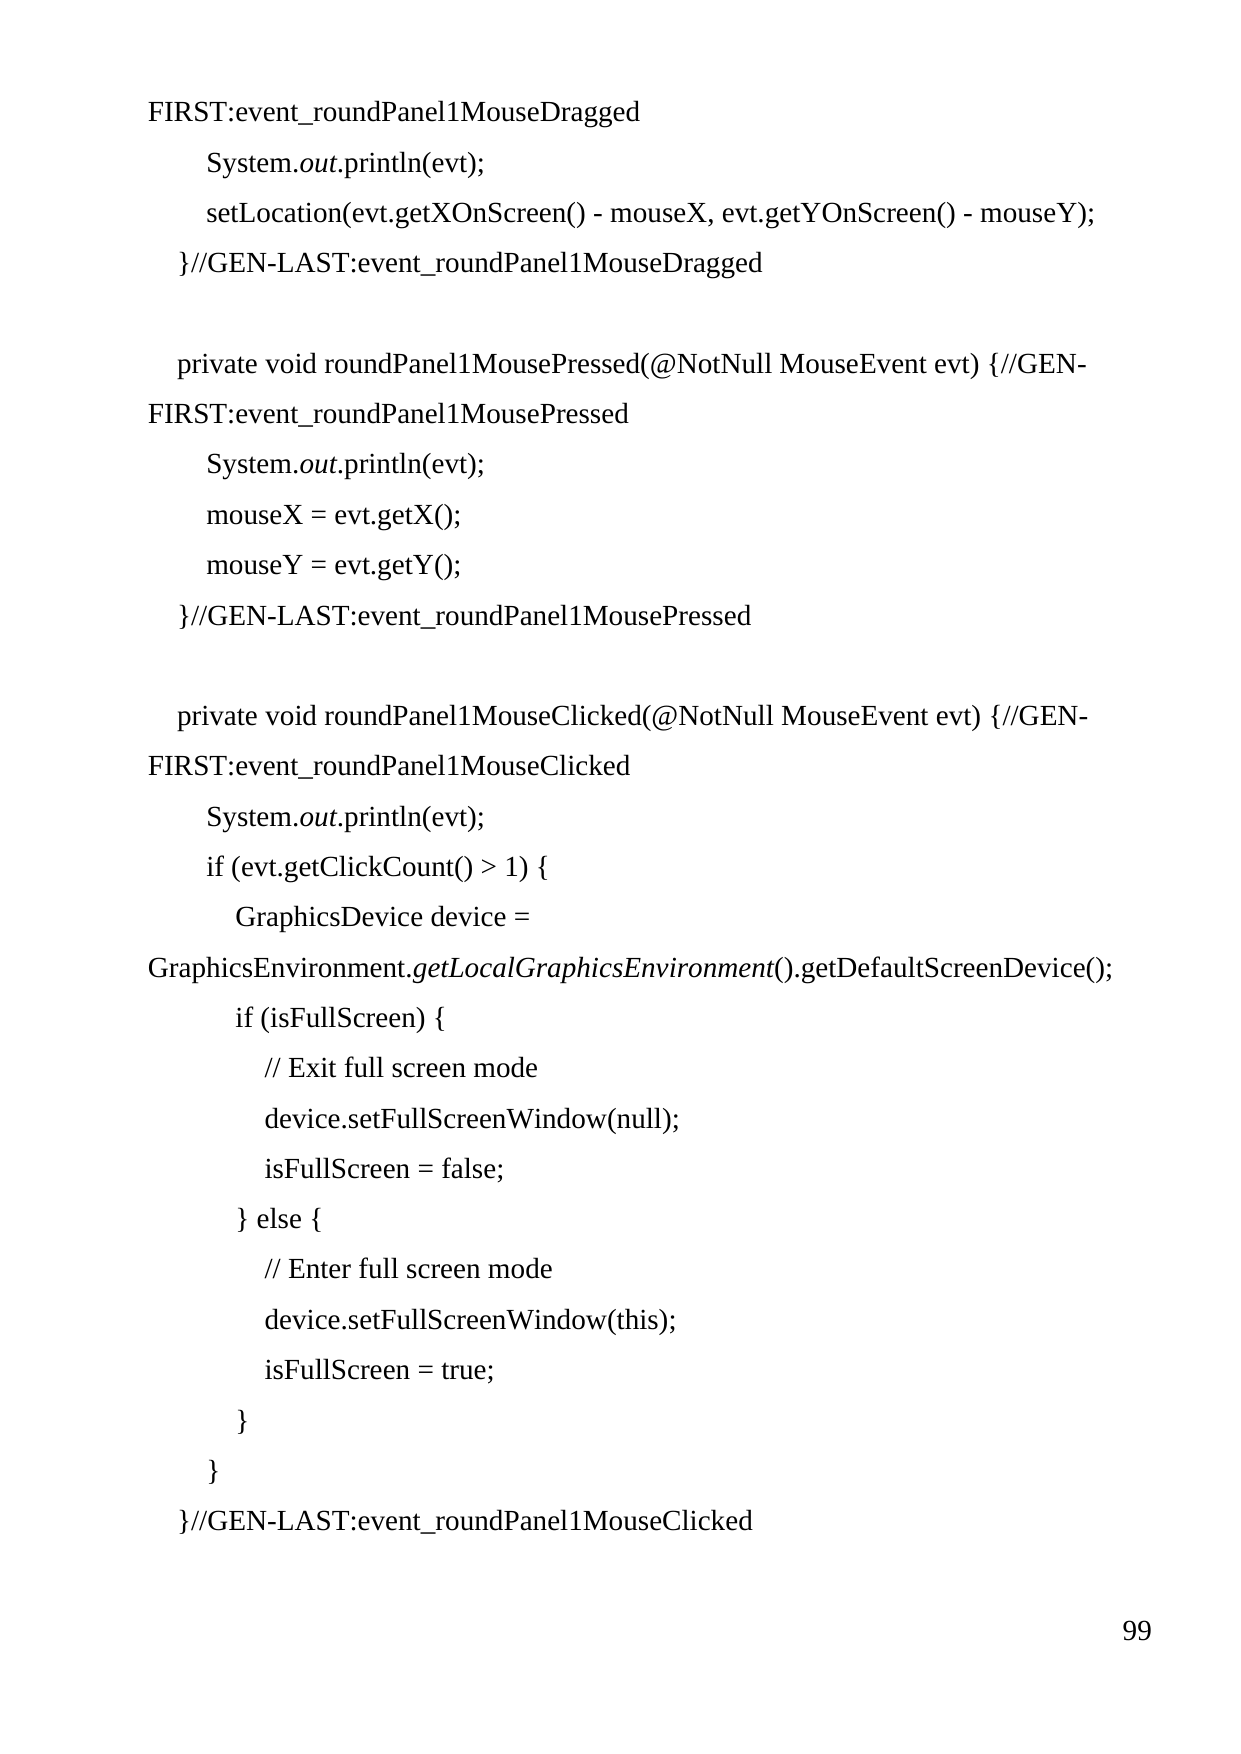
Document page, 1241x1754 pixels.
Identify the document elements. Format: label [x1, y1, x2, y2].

text [148, 94, 1152, 1587]
